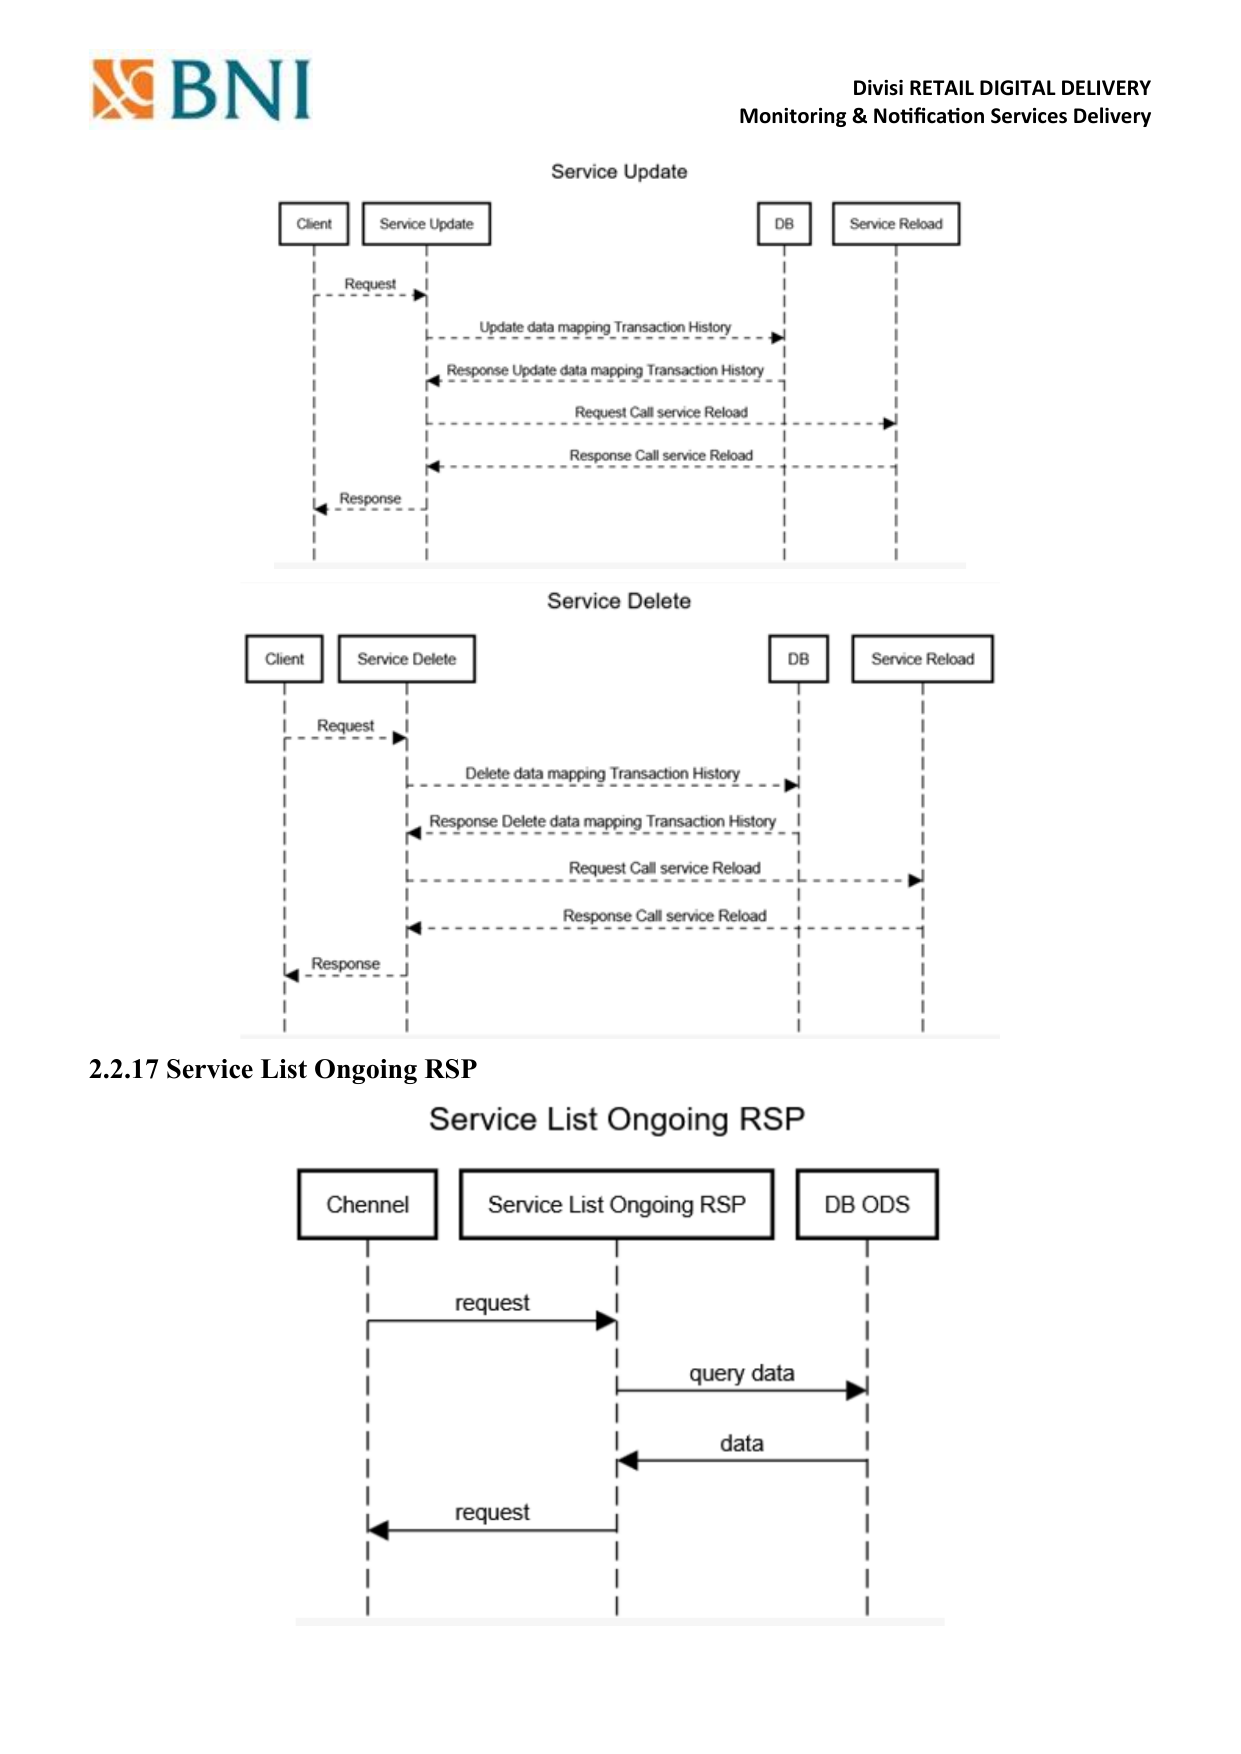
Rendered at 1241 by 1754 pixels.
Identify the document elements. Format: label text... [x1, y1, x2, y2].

text 2.2.17 Service List Ongoing RSP [89, 1053, 1152, 1084]
picture [274, 157, 967, 569]
picture [295, 1099, 945, 1626]
picture [240, 582, 1000, 1039]
picture [88, 49, 313, 130]
